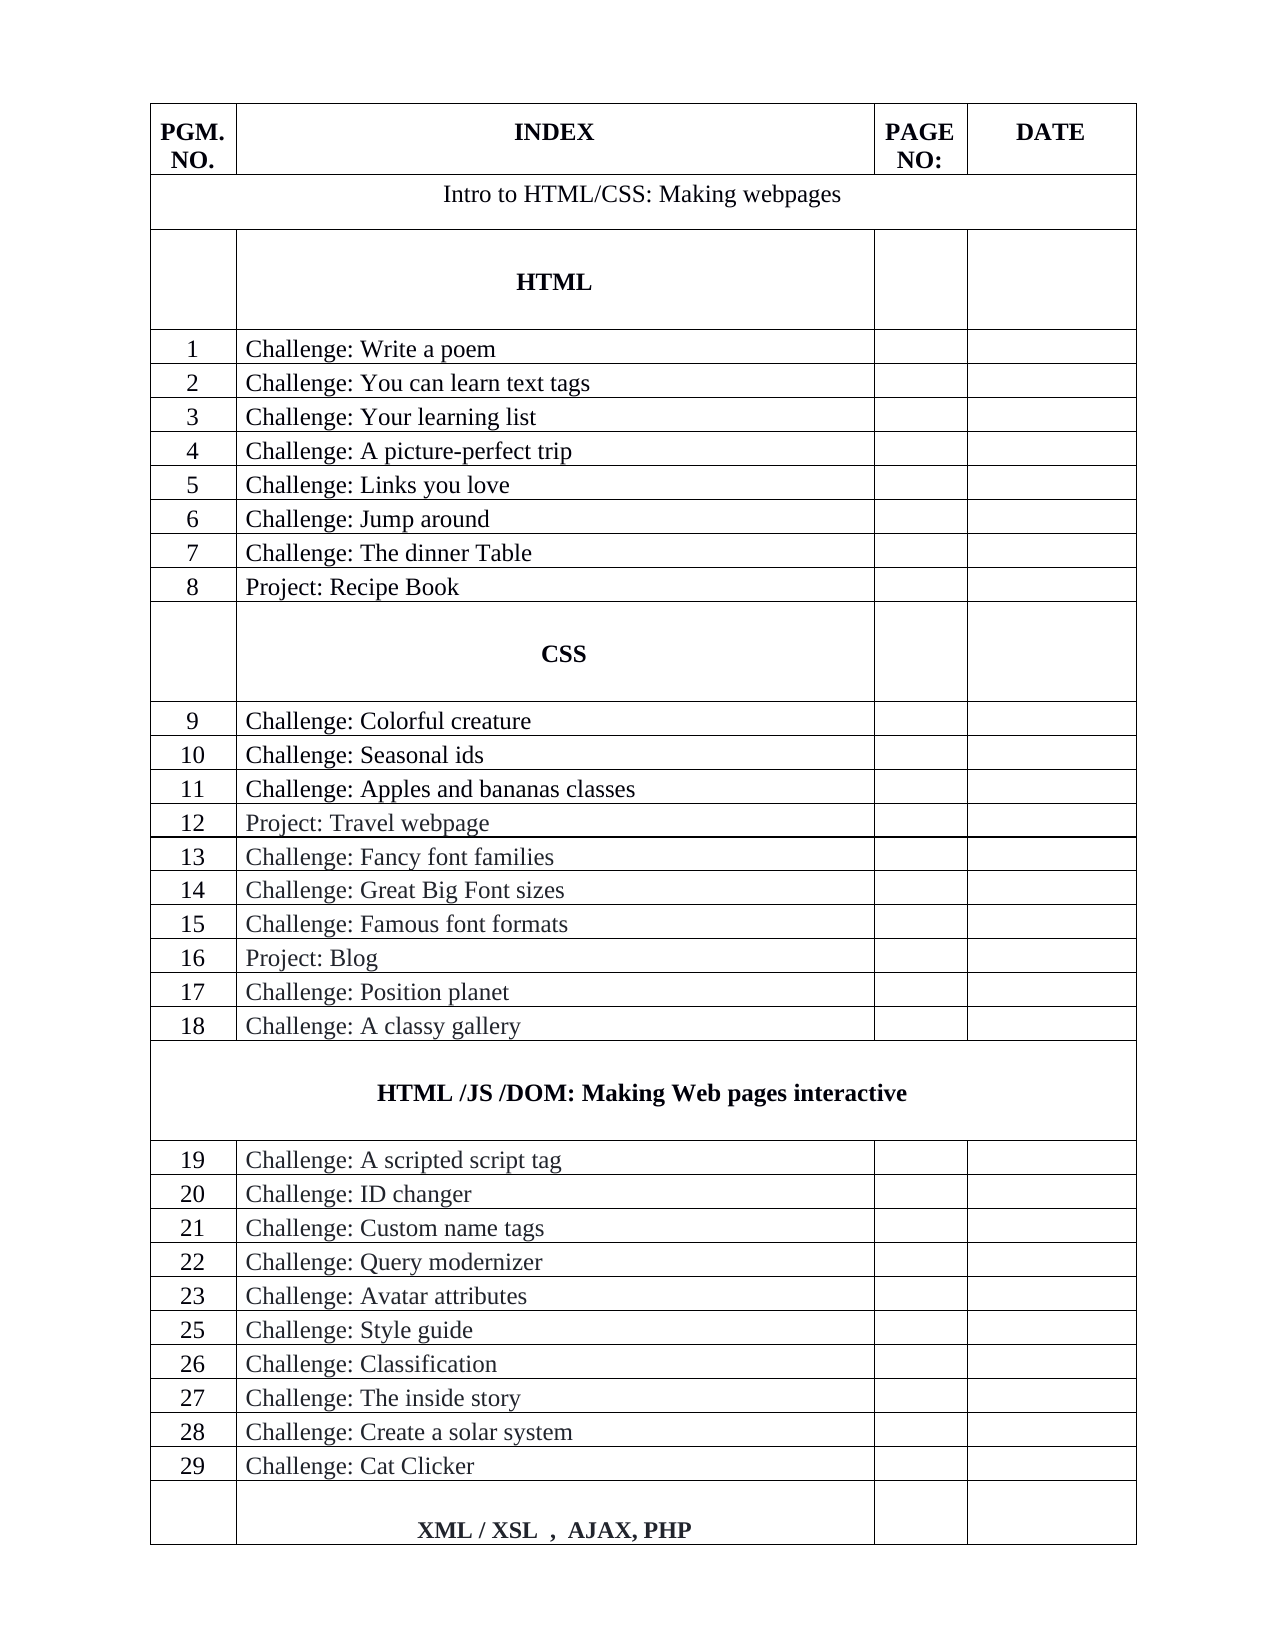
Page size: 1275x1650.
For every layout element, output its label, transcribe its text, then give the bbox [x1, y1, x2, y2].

table_cell [968, 500, 1136, 533]
table_cell 3 [151, 398, 236, 431]
table_cell [968, 939, 1136, 972]
table_cell [968, 973, 1136, 1006]
table_cell [968, 1007, 1136, 1040]
table_cell [968, 230, 1136, 329]
table_cell Challenge: Famous font formats [237, 905, 874, 938]
table_cell Challenge: You can learn text tags [237, 364, 874, 397]
table_cell 27 [151, 1379, 236, 1412]
table_cell [875, 871, 967, 904]
table_cell [875, 1141, 967, 1174]
table_cell [968, 1277, 1136, 1310]
table_cell [875, 398, 967, 431]
table_cell [875, 568, 967, 601]
table_cell [875, 736, 967, 768]
table_cell 4 [151, 432, 236, 465]
table_cell [968, 364, 1136, 397]
table_cell [968, 1141, 1136, 1174]
table_cell [968, 736, 1136, 768]
table_cell [875, 466, 967, 499]
table_cell Challenge: The dinner Table [237, 534, 874, 567]
table_cell HTML /JS /DOM: Making Web pages interactive [151, 1041, 1136, 1140]
table_cell [875, 804, 967, 836]
table_cell Challenge: ID changer [237, 1175, 874, 1208]
table_header DATE [968, 104, 1136, 174]
table_cell Challenge: Query modernizer [237, 1243, 874, 1276]
table_cell [968, 1481, 1136, 1544]
table_cell 29 [151, 1447, 236, 1479]
table_cell 28 [151, 1413, 236, 1446]
table_cell [875, 432, 967, 465]
table_cell Challenge: Style guide [237, 1311, 874, 1344]
table_cell Challenge: Fancy font families [237, 838, 874, 870]
table_cell [968, 568, 1136, 601]
table_cell [875, 1007, 967, 1040]
table_header INDEX [237, 104, 874, 174]
table_cell Project: Blog [237, 939, 874, 972]
table_cell Challenge: Custom name tags [237, 1209, 874, 1242]
table_cell 19 [151, 1141, 236, 1174]
table_cell Challenge: Apples and bananas classes [237, 770, 874, 802]
table_cell Project: Recipe Book [237, 568, 874, 601]
table_cell 11 [151, 770, 236, 802]
table_cell [875, 905, 967, 938]
table_cell [875, 364, 967, 397]
table_cell [968, 1345, 1136, 1378]
table_cell [875, 1209, 967, 1242]
table_cell Intro to HTML/CSS: Making webpages [151, 175, 1136, 229]
table_cell [968, 1209, 1136, 1242]
table_cell Challenge: Links you love [237, 466, 874, 499]
table_cell 26 [151, 1345, 236, 1378]
table_cell [968, 905, 1136, 938]
table_cell [151, 230, 236, 329]
table_cell [875, 838, 967, 870]
table_cell 2 [151, 364, 236, 397]
table_cell [968, 432, 1136, 465]
table_header PGM. NO. [151, 104, 236, 174]
table_cell Challenge: Create a solar system [237, 1413, 874, 1446]
table_cell [875, 330, 967, 363]
table_cell [151, 602, 236, 701]
table_cell 18 [151, 1007, 236, 1040]
table_cell Challenge: Cat Clicker [237, 1447, 874, 1479]
table_cell 5 [151, 466, 236, 499]
table_cell 13 [151, 838, 236, 870]
table_cell [968, 398, 1136, 431]
table_cell [968, 838, 1136, 870]
table_cell 16 [151, 939, 236, 972]
table_cell [875, 1447, 967, 1479]
table_cell [875, 939, 967, 972]
table_cell [968, 804, 1136, 836]
table_cell 15 [151, 905, 236, 938]
table_cell [875, 1379, 967, 1412]
table_cell Challenge: Write a poem [237, 330, 874, 363]
table_cell [875, 1311, 967, 1344]
table_cell 6 [151, 500, 236, 533]
table_cell Challenge: The inside story [237, 1379, 874, 1412]
table_cell Challenge: Seasonal ids [237, 736, 874, 768]
table_cell [151, 1481, 236, 1544]
table_cell [968, 330, 1136, 363]
table_cell [968, 770, 1136, 802]
table_cell 12 [151, 804, 236, 836]
table_cell 20 [151, 1175, 236, 1208]
table_cell 9 [151, 702, 236, 734]
table_cell [968, 1175, 1136, 1208]
table_cell Challenge: Jump around [237, 500, 874, 533]
table_cell 23 [151, 1277, 236, 1310]
table_cell Challenge: Your learning list [237, 398, 874, 431]
table_cell [968, 466, 1136, 499]
table_cell [875, 1481, 967, 1544]
table_cell [875, 1277, 967, 1310]
table_cell [875, 230, 967, 329]
table_cell [968, 1311, 1136, 1344]
table_cell Challenge: Position planet [237, 973, 874, 1006]
table_cell [968, 871, 1136, 904]
table_cell Challenge: Avatar attributes [237, 1277, 874, 1310]
table_cell [875, 1413, 967, 1446]
table_cell [875, 1243, 967, 1276]
table_cell Challenge: A picture-perfect trip [237, 432, 874, 465]
table_cell [968, 1379, 1136, 1412]
table_cell Project: Travel webpage [237, 804, 874, 836]
table_cell [875, 770, 967, 802]
table_cell [875, 1175, 967, 1208]
table_cell 8 [151, 568, 236, 601]
table_cell [875, 702, 967, 734]
table_cell [968, 1447, 1136, 1479]
table_cell [968, 1413, 1136, 1446]
table_cell Challenge: Great Big Font sizes [237, 871, 874, 904]
table_cell Challenge: Classification [237, 1345, 874, 1378]
table_cell 1 [151, 330, 236, 363]
table_cell [968, 1243, 1136, 1276]
table_cell 10 [151, 736, 236, 768]
table_cell 17 [151, 973, 236, 1006]
table_cell HTML [237, 230, 874, 329]
table_cell 25 [151, 1311, 236, 1344]
table_cell [875, 500, 967, 533]
table_cell Challenge: A classy gallery [237, 1007, 874, 1040]
table_cell [968, 702, 1136, 734]
table_cell [875, 973, 967, 1006]
table_cell 21 [151, 1209, 236, 1242]
table_cell 14 [151, 871, 236, 904]
table_cell [875, 602, 967, 701]
table_cell Challenge: A scripted script tag [237, 1141, 874, 1174]
table_cell Challenge: Colorful creature [237, 702, 874, 734]
table_cell CSS [237, 602, 874, 701]
table_header PAGE NO: [875, 104, 967, 174]
table_cell [875, 1345, 967, 1378]
table_cell 22 [151, 1243, 236, 1276]
table_cell 7 [151, 534, 236, 567]
table_cell [968, 602, 1136, 701]
table_cell [875, 534, 967, 567]
table_cell [968, 534, 1136, 567]
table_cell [237, 1481, 874, 1544]
